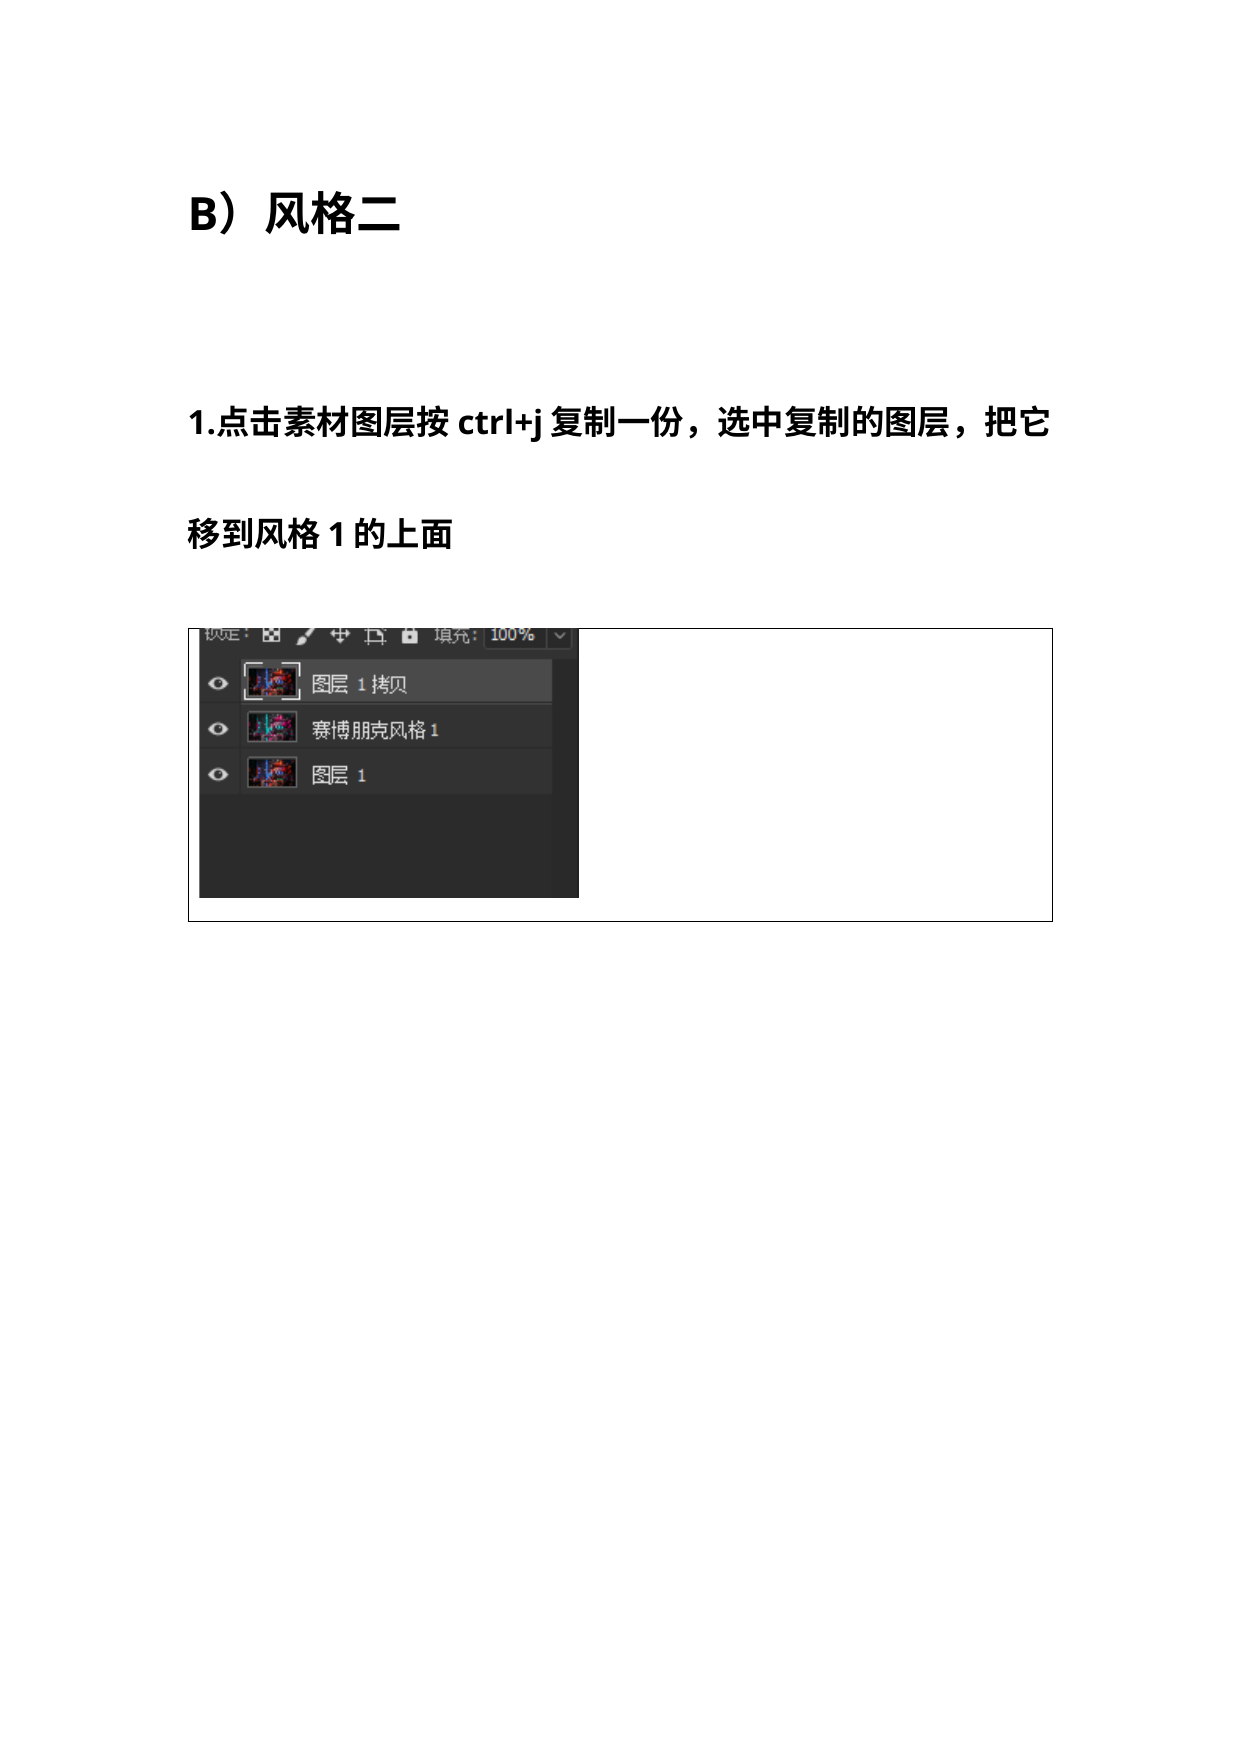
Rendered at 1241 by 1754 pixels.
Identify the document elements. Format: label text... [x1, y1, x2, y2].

picture [199, 628, 579, 898]
subtitle B）风格二 [187, 162, 1053, 259]
table_header [189, 629, 1052, 921]
subtitle 1.点击素材图层按ctrl+j复制一份，选中复制的图层，把它移到风格1的上面 [187, 388, 1053, 565]
